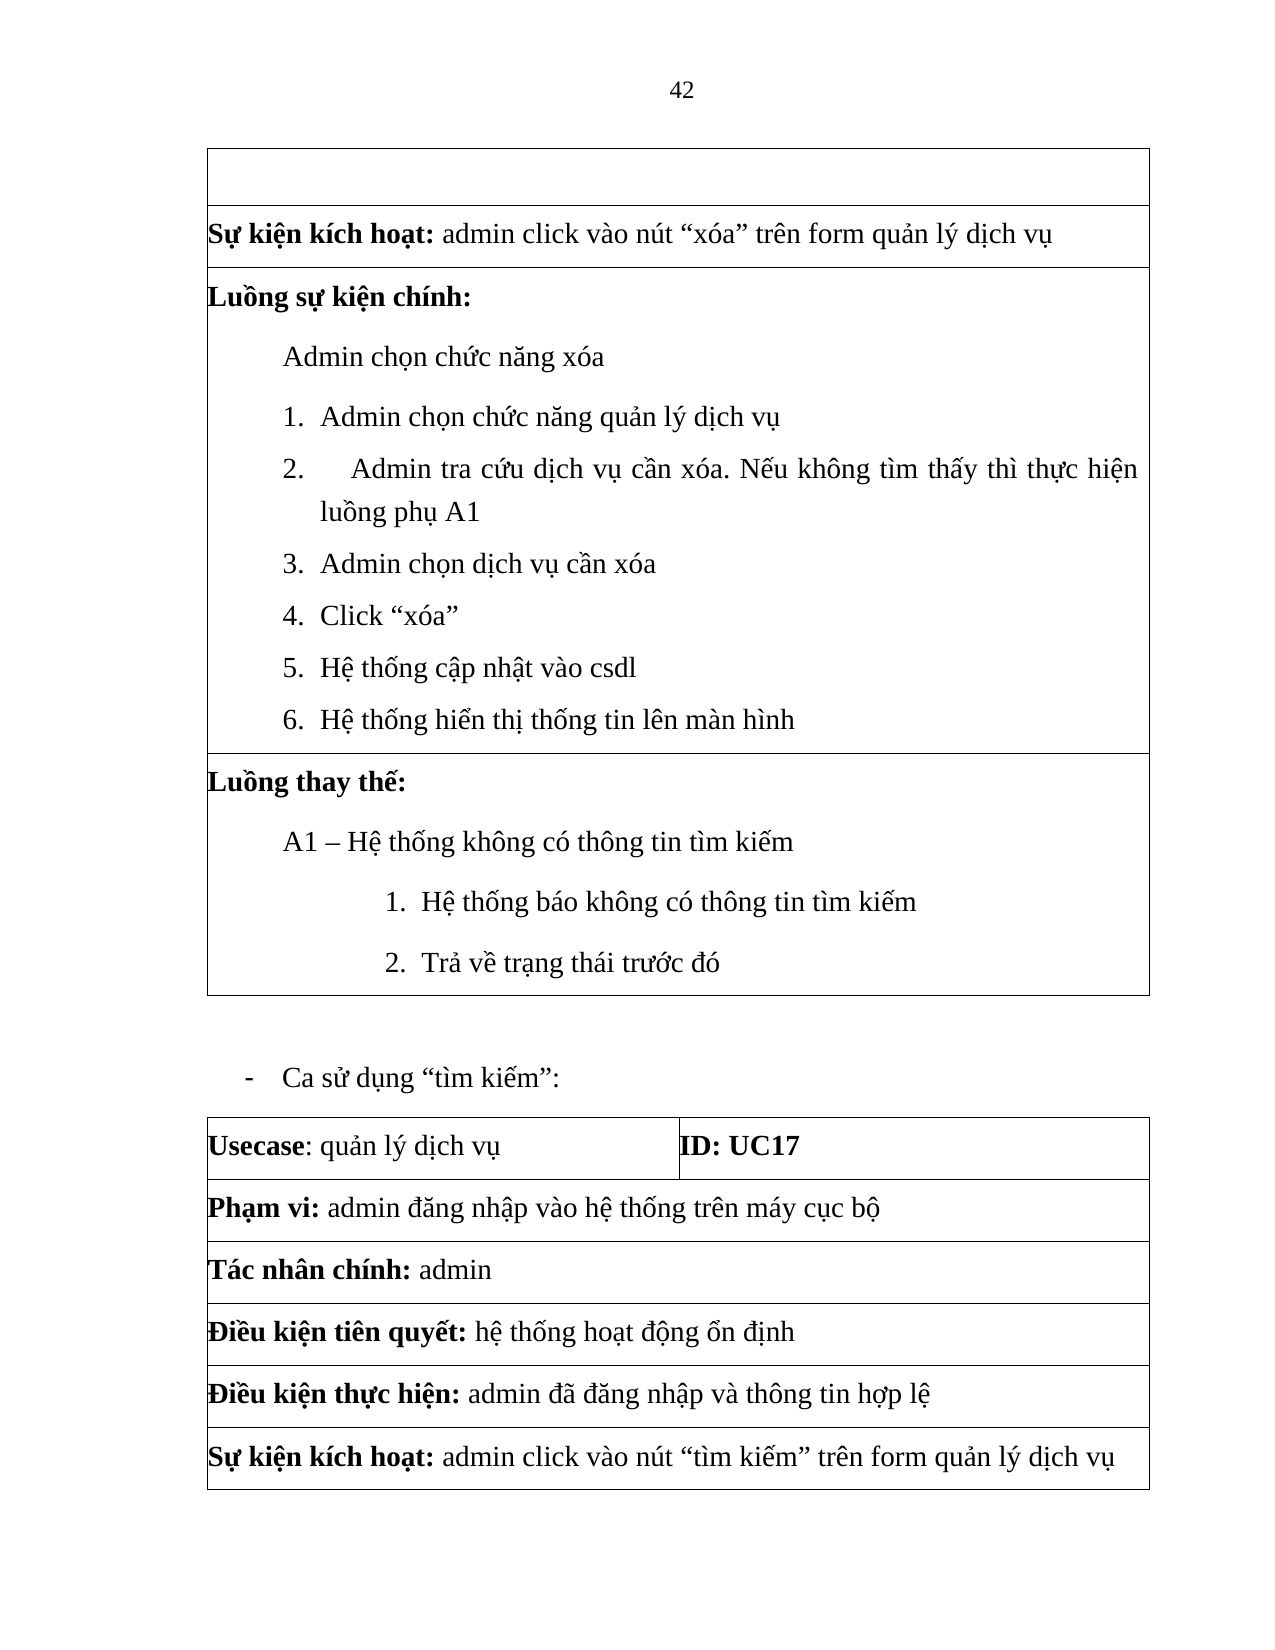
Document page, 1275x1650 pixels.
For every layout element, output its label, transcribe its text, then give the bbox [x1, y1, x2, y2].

table_cell Sự kiện kích hoạt: admin click vào nút “xóa” trên form quản lý dịch vụ [208, 206, 1149, 267]
table_cell Điều kiện tiên quyết: hệ thống hoạt động ổn định [208, 1304, 1149, 1365]
table_cell Phạm vi: admin đăng nhập vào hệ thống trên máy cục bộ [208, 1180, 1149, 1241]
table_header ID: UC17 [680, 1118, 1149, 1179]
table_cell Luồng sự kiện chính: Admin chọn chức năng xóa 1. Admin chọn chức năng quản lý dịch vụ 2. Admin tra cứu dịch vụ cần xóa. Nếu không tìm thấy thì thực hiện luồng phụ A1 3. Admin chọn dịch vụ cần xóa 4. Click “xóa” 5. Hệ thống cập nhật vào csdl 6. Hệ thống hiển thị thống tin lên màn hình [208, 268, 1149, 752]
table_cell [208, 149, 1149, 205]
table_header Usecase: quản lý dịch vụ [208, 1118, 679, 1179]
table_cell Tác nhân chính: admin [208, 1242, 1149, 1303]
table_cell Điều kiện thực hiện: admin đã đăng nhập và thông tin hợp lệ [208, 1366, 1149, 1427]
list Ca sử dụng “tìm kiếm”: [244, 1057, 932, 1096]
table_cell Luồng thay thế: A1 – Hệ thống không có thông tin tìm kiếm 1. Hệ thống báo không có thông tin tìm kiếm 2. Trả về trạng thái trước đó [208, 754, 1149, 995]
table_cell Sự kiện kích hoạt: admin click vào nút “tìm kiếm” trên form quản lý dịch vụ [208, 1428, 1149, 1489]
